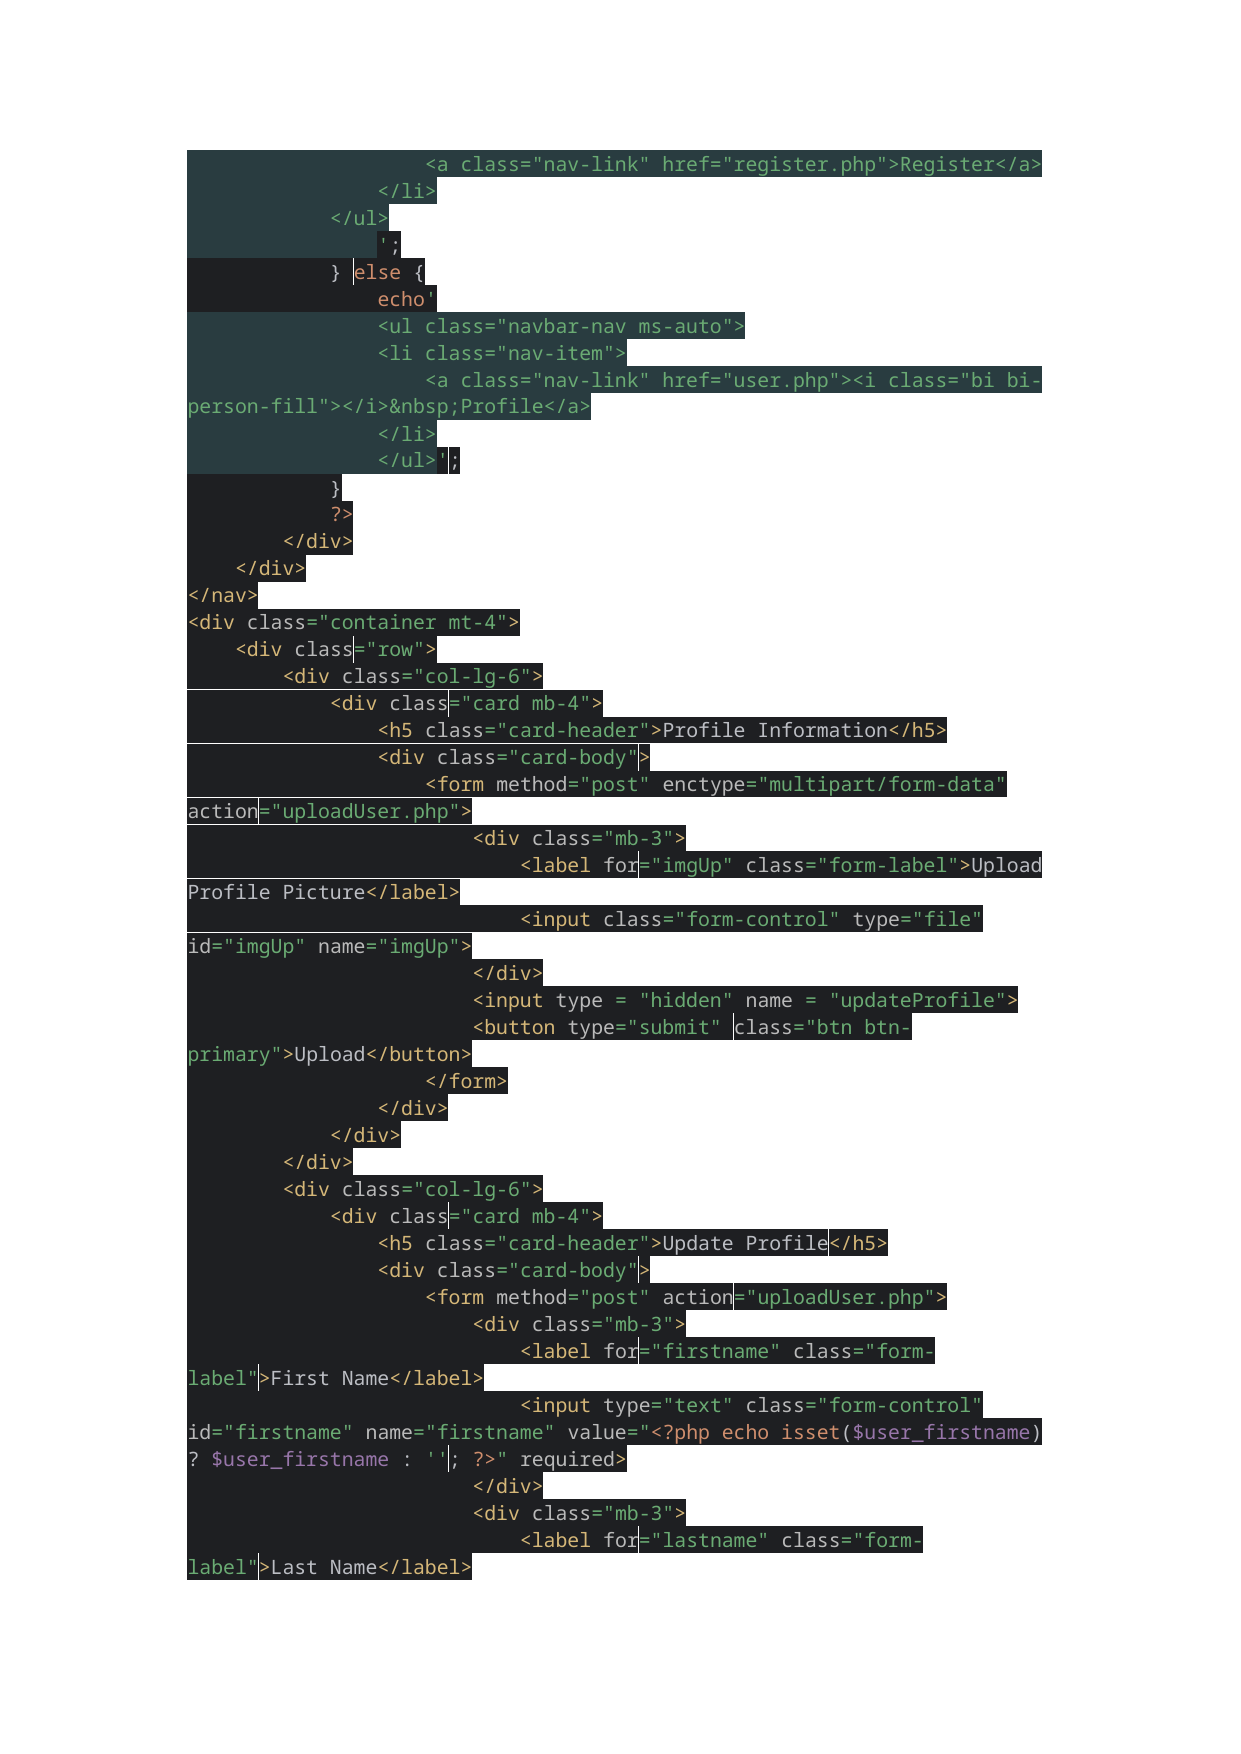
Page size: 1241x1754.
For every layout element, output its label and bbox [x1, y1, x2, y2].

text [187, 150, 1053, 1580]
